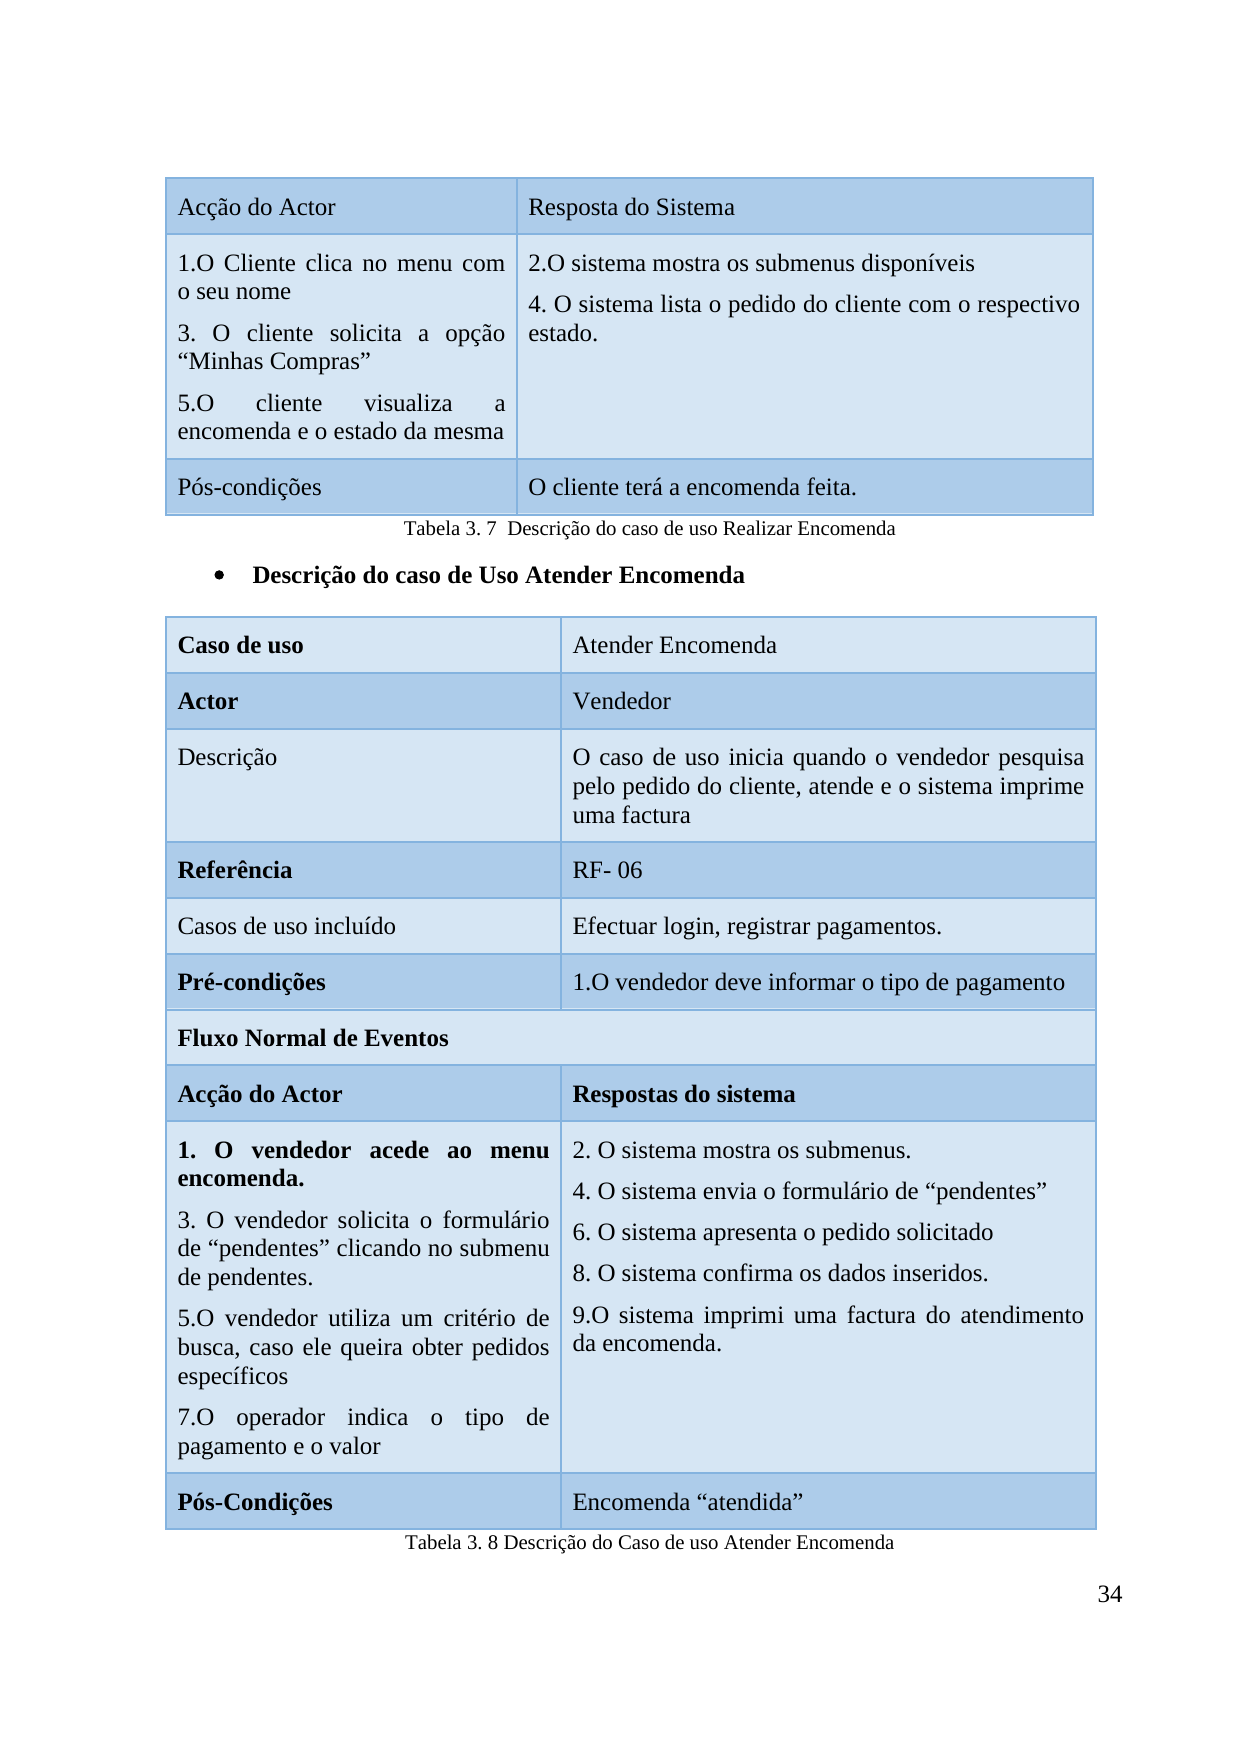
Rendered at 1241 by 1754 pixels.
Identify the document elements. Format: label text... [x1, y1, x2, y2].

table_cell Respostas do sistema [562, 1066, 1095, 1120]
table_cell 2. O sistema mostra os submenus. 4. O sistema envia o formulário de “pendentes” 6. O sistema apresenta o pedido solicitado 8. O sistema confirma os dados inseridos. 9.O sistema imprimi uma factura do atendimento da encomenda. [562, 1122, 1095, 1472]
table_cell O cliente terá a encomenda feita. [518, 460, 1092, 513]
table_cell Fluxo Normal de Eventos [167, 1011, 1095, 1064]
text Tabela 3. 8 Descrição do Caso de uso Atender Encomenda [177, 1530, 1122, 1554]
table_cell 1. O vendedor acede ao menu encomenda. 3. O vendedor solicita o formulário de “pendentes” clicando no submenu de pendentes. 5.O vendedor utiliza um critério de busca, caso ele queira obter pedidos específicos 7.O operador indica o tipo de pagamento e o valor [167, 1122, 560, 1472]
table_cell 1.O vendedor deve informar o tipo de pagamento [562, 955, 1095, 1008]
table_cell Pré-condições [167, 955, 560, 1008]
table_cell RF- 06 [562, 843, 1095, 897]
table_cell Acção do Actor [167, 179, 516, 233]
table_cell Referência [167, 843, 560, 897]
table_cell Encomenda “atendida” [562, 1474, 1095, 1528]
table_cell Vendedor [562, 674, 1095, 728]
table_cell Acção do Actor [167, 1066, 560, 1120]
table_cell 2.O sistema mostra os submenus disponíveis 4. O sistema lista o pedido do cliente com o respectivo estado. [518, 235, 1092, 458]
table_cell Pós-Condições [167, 1474, 560, 1528]
table_cell Casos de uso incluído [167, 899, 560, 953]
table_cell 1.O Cliente clica no menu com o seu nome 3. O cliente solicita a opção “Minhas Compras” 5.O cliente visualiza a encomenda e o estado da mesma [167, 235, 516, 458]
table_cell Resposta do Sistema [518, 179, 1092, 233]
table_cell Actor [167, 674, 560, 728]
table_header Atender Encomenda [562, 618, 1095, 672]
table_header Caso de uso [167, 618, 560, 672]
text Tabela 3. 7 Descrição do caso de uso Realizar Encomenda [177, 516, 1122, 539]
table_cell Efectuar login, registrar pagamentos. [562, 899, 1095, 953]
table_cell Pós-condições [167, 460, 516, 513]
table_cell O caso de uso inicia quando o vendedor pesquisa pelo pedido do cliente, atende e o sistema imprime uma factura [562, 730, 1095, 841]
list Descrição do caso de Uso Atender Encomenda [215, 560, 1122, 589]
table_cell Descrição [167, 730, 560, 841]
